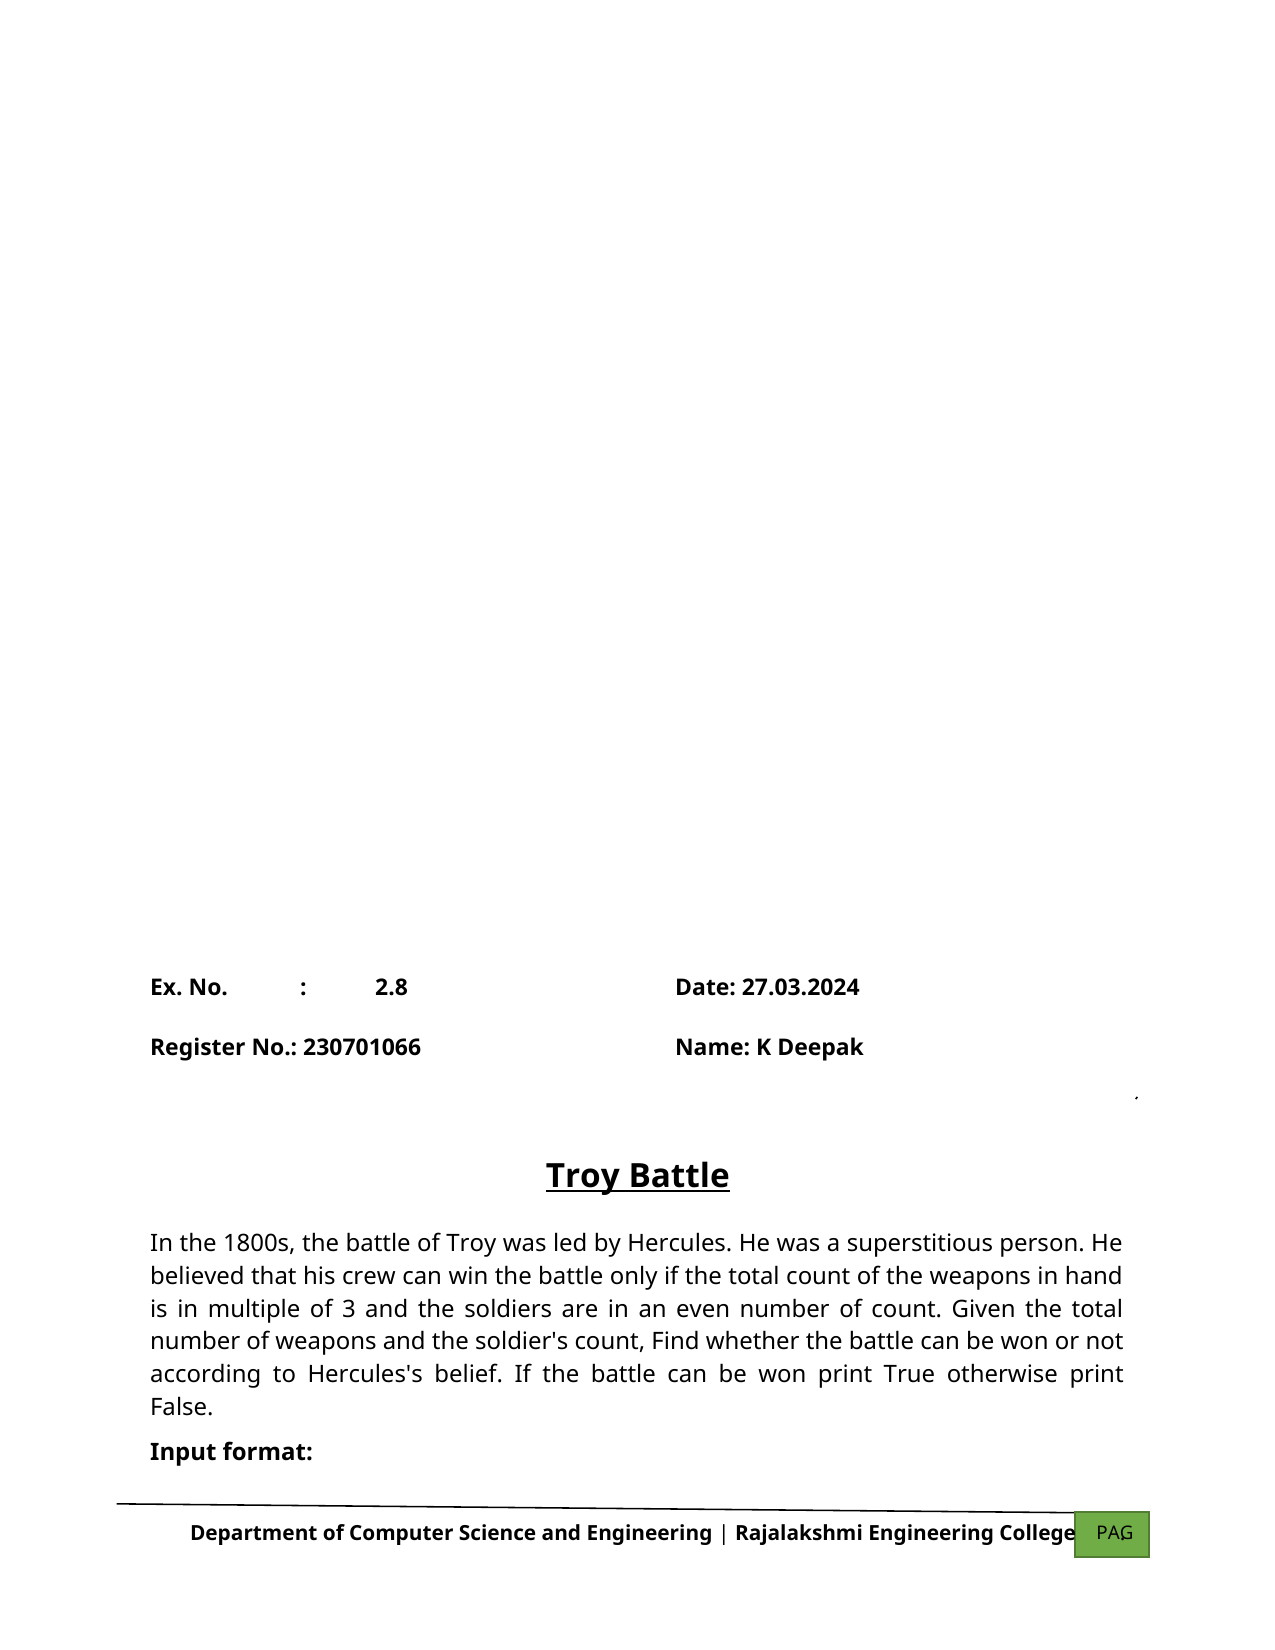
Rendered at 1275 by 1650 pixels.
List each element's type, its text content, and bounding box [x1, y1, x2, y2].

text Ex. No. : 2.8 Date: 27.03.2024 [150, 970, 1125, 1002]
text Troy Battle [150, 1152, 1125, 1197]
text Register No.: 230701066 Name: K Deepak [150, 1031, 1125, 1062]
text In the 1800s, the battle of Troy was led by Hercules. He was a superstitious person. He believed that his crew can win the battle only if the total count of the weapons in hand is in multiple of 3 and the soldiers are in an even number of count. Given the total number of weapons and the soldier's count, Find whether the battle can be won or not according to Hercules's belief. If the battle can be won print True otherwise print False. [150, 1226, 1125, 1422]
text Input format: [150, 1434, 1125, 1467]
